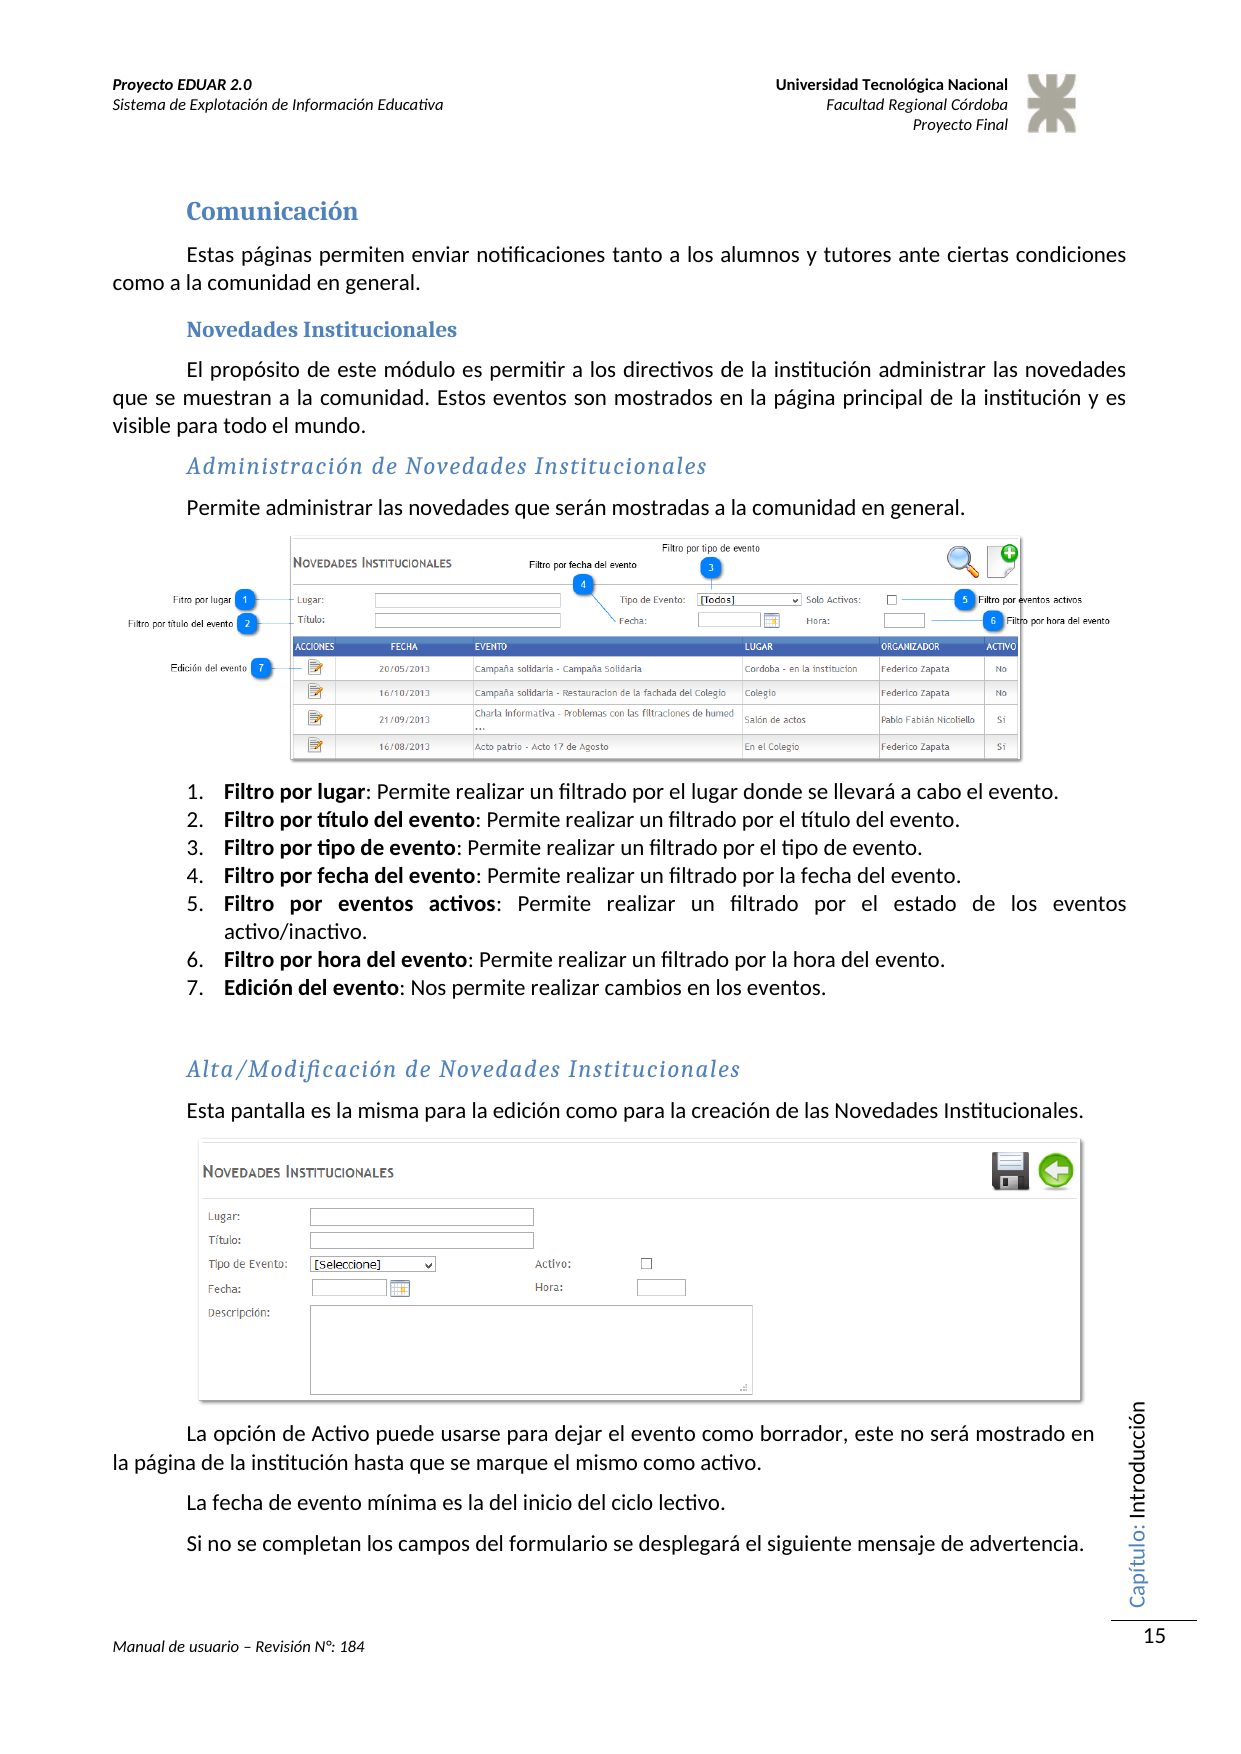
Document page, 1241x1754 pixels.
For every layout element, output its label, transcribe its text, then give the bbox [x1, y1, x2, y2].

subtitle Novedades Institucionales [112, 317, 1128, 343]
subtitle Administración de Novedades Institucionales [112, 452, 1128, 481]
text Esta pantalla es la misma para la edición como para la creación de las Novedades Institucionales. [112, 1096, 1128, 1124]
list Filtro por título del evento: Permite realizar un filtrado por el título del evento. [186, 805, 1128, 833]
text Permite administrar las novedades que serán mostradas a la comunidad en general. [112, 493, 1128, 521]
text El propósito de este módulo es permitir a los directivos de la institución administrar las novedades que se muestran a la comunidad. Estos eventos son mostrados en la página principal de la institución y es visible para todo el mundo. [112, 356, 1128, 439]
picture [196, 1136, 1087, 1407]
subtitle Alta/Modificación de Novedades Institucionales [112, 1054, 1128, 1083]
text La opción de Activo puede usarse para dejar el evento como borrador, este no será mostrado en la página de la institución hasta que se marque el mismo como activo. [112, 1419, 1128, 1476]
text Si no se completan los campos del formulario se desplegará el siguiente mensaje de advertencia. [112, 1529, 1128, 1557]
list Filtro por lugar: Permite realizar un filtrado por el lugar donde se llevará a cabo el evento. [186, 777, 1128, 805]
list Filtro por fecha del evento: Permite realizar un filtrado por la fecha del evento. [186, 861, 1128, 889]
list Filtro por hora del evento: Permite realizar un filtrado por la hora del evento. [186, 946, 1128, 973]
picture [119, 533, 1121, 765]
list Filtro por tipo de evento: Permite realizar un filtrado por el tipo de evento. [186, 833, 1128, 861]
list Edición del evento: Nos permite realizar cambios en los eventos. [186, 973, 1128, 1002]
subtitle Comunicación [112, 196, 1128, 227]
list Filtro por eventos activos: Permite realizar un filtrado por el estado de los eventos activo/inactivo. [186, 889, 1128, 946]
text Estas páginas permiten enviar notificaciones tanto a los alumnos y tutores ante ciertas condiciones como a la comunidad en general. [112, 240, 1128, 296]
text La fecha de evento mínima es la del inicio del ciclo lectivo. [112, 1488, 1128, 1516]
